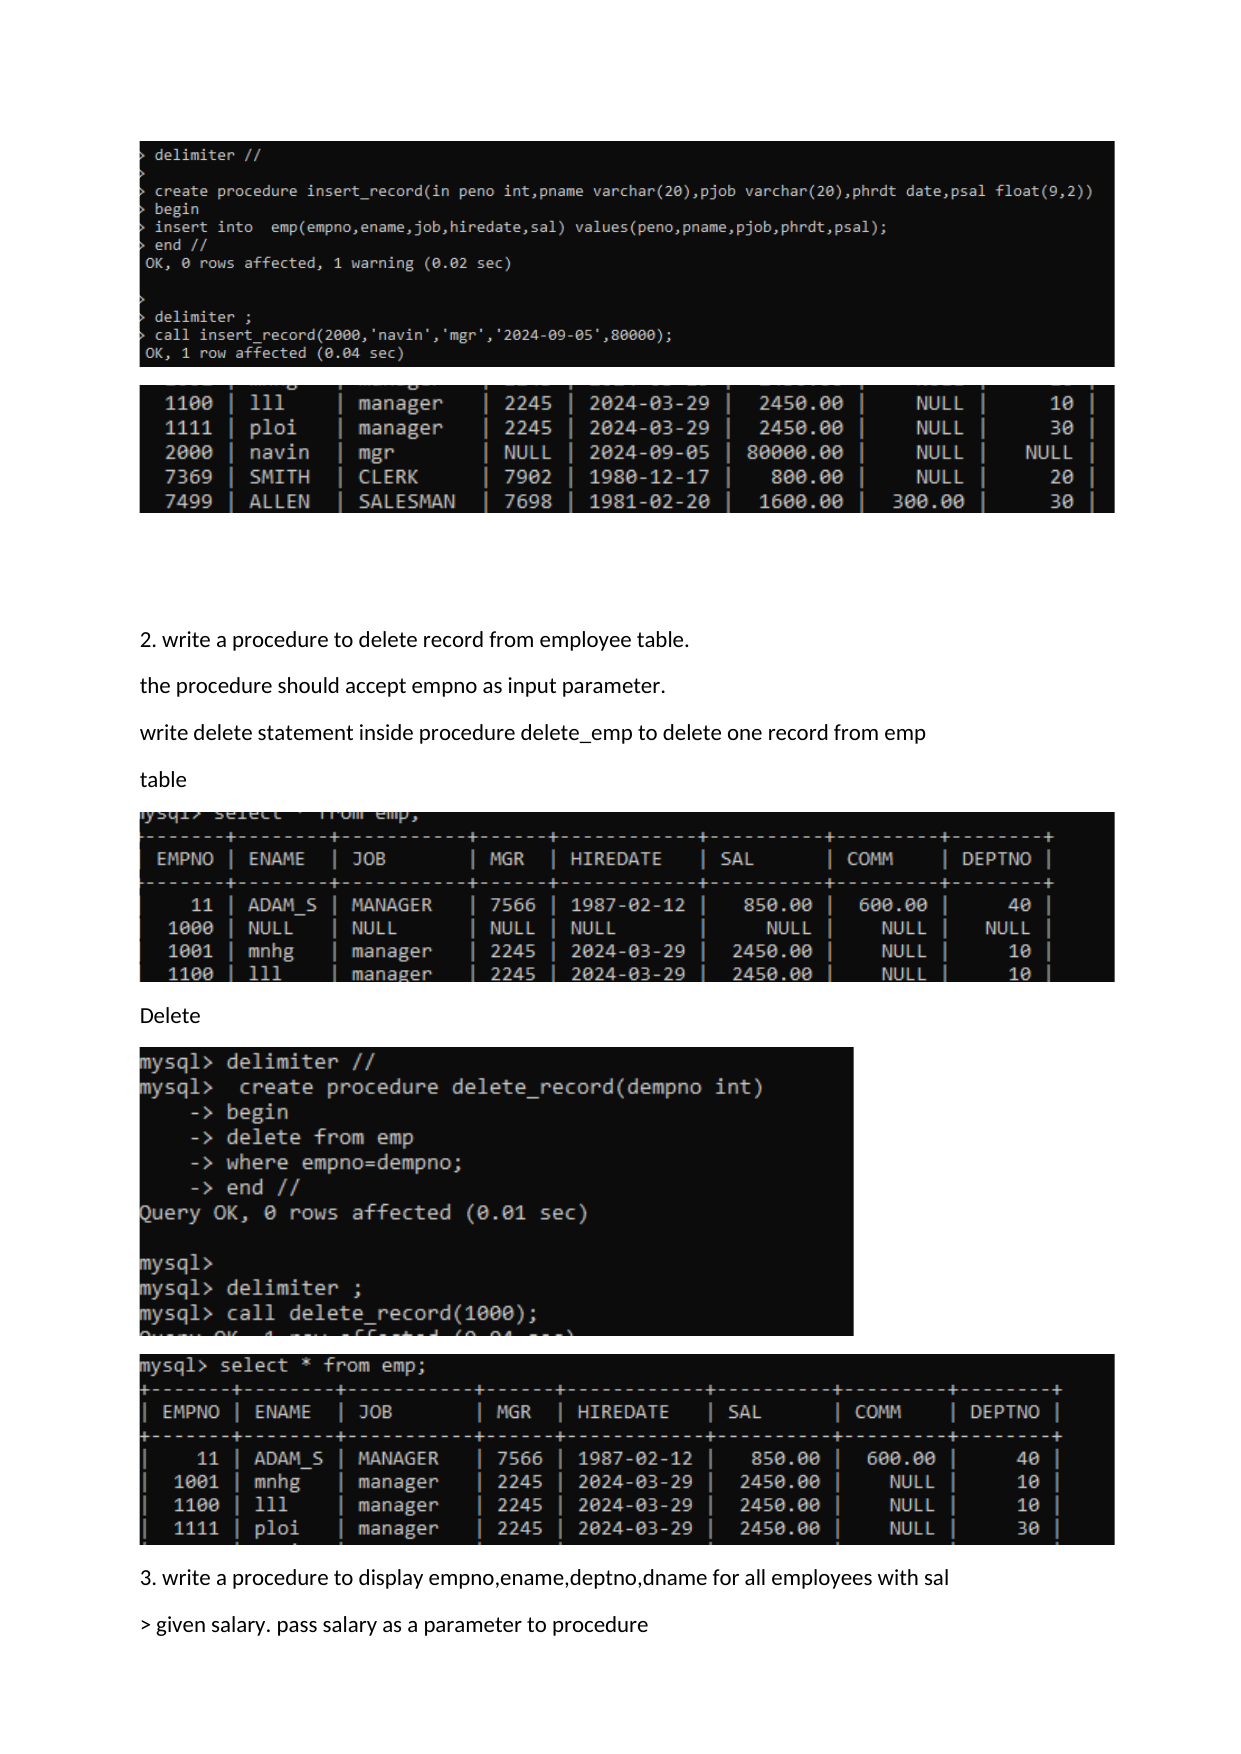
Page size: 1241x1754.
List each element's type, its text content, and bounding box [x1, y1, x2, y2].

text table [139, 765, 1103, 793]
picture [139, 1047, 854, 1336]
text > given salary. pass salary as a parameter to procedure [139, 1610, 1103, 1638]
text Delete [139, 1001, 1103, 1029]
text write delete statement inside procedure delete_emp to delete one record from emp [139, 718, 1103, 747]
text 2. write a procedure to delete record from employee table. [139, 625, 1103, 653]
picture [139, 141, 1115, 367]
picture [139, 1354, 1115, 1545]
picture [139, 812, 1115, 982]
picture [139, 385, 1115, 513]
text 3. write a procedure to display empno,ename,deptno,dname for all employees with sal [139, 1563, 1103, 1591]
text the procedure should accept empno as input parameter. [139, 672, 1103, 700]
